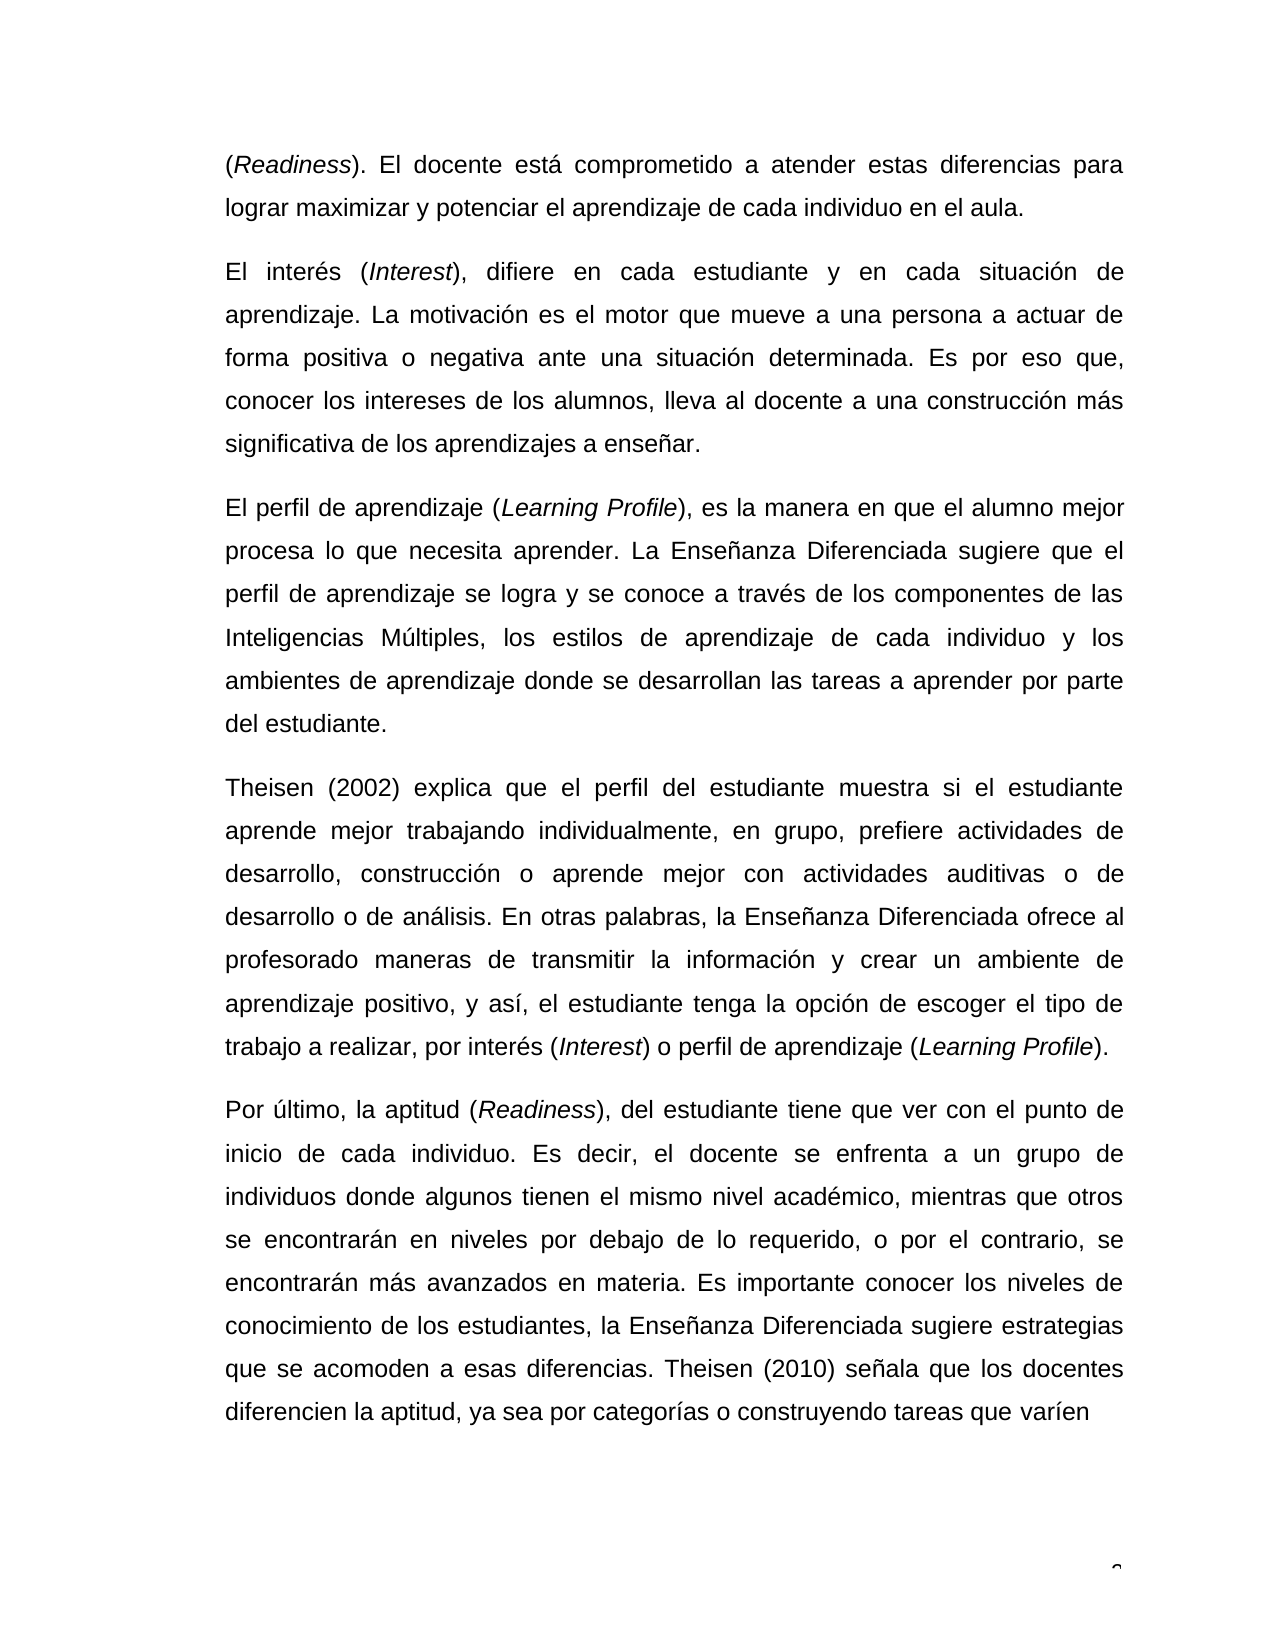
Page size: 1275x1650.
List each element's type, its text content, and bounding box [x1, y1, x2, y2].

text El interés (Interest), difiere en cada estudiante y en cada situación de aprendizaje. La motivación es el motor que mueve a una persona a actuar de forma positiva o negativa ante una situación determinada. Es por eso que, conocer los intereses de los alumnos, lleva al docente a una construcción más significativa de los aprendizajes a enseñar. [225, 257, 1126, 458]
text El perfil de aprendizaje (Learning Profile), es la manera en que el alumno mejor procesa lo que necesita aprender. La Enseñanza Diferenciada sugiere que el perfil de aprendizaje se logra y se conoce a través de los componentes de las Inteligencias Múltiples, los estilos de aprendizaje de cada individuo y los ambientes de aprendizaje donde se desarrollan las tareas a aprender por parte del estudiante. [225, 493, 1125, 737]
text Theisen (2002) explica que el perfil del estudiante muestra si el estudiante aprende mejor trabajando individualmente, en grupo, prefiere actividades de desarrollo, construcción o aprende mejor con actividades auditivas o de desarrollo o de análisis. En otras palabras, la Enseñanza Diferenciada ofrece al profesorado maneras de transmitir la información y crear un ambiente de aprendizaje positivo, y así, el estudiante tenga la opción de escoger el tipo de trabajo a realizar, por interés (Interest) o perfil de aprendizaje (Learning Profile). [225, 773, 1126, 1060]
text (Readiness). El docente está comprometido a atender estas diferencias para lograr maximizar y potenciar el aprendizaje de cada individuo en el aula. [225, 149, 1125, 221]
text Por último, la aptitud (Readiness), del estudiante tiene que ver con el punto de inicio de cada individuo. Es decir, el docente se enfrenta a un grupo de individuos donde algunos tienen el mismo nivel académico, mientras que otros se encontrarán en niveles por debajo de lo requerido, o por el contrario, se encontrarán más avanzados en materia. Es importante conocer los niveles de conocimiento de los estudiantes, la Enseñanza Diferenciada sugiere estrategias que se acomoden a esas diferencias. Theisen (2010) señala que los docentes diferencien la aptitud, ya sea por categorías o construyendo tareas que varíen [225, 1096, 1125, 1426]
